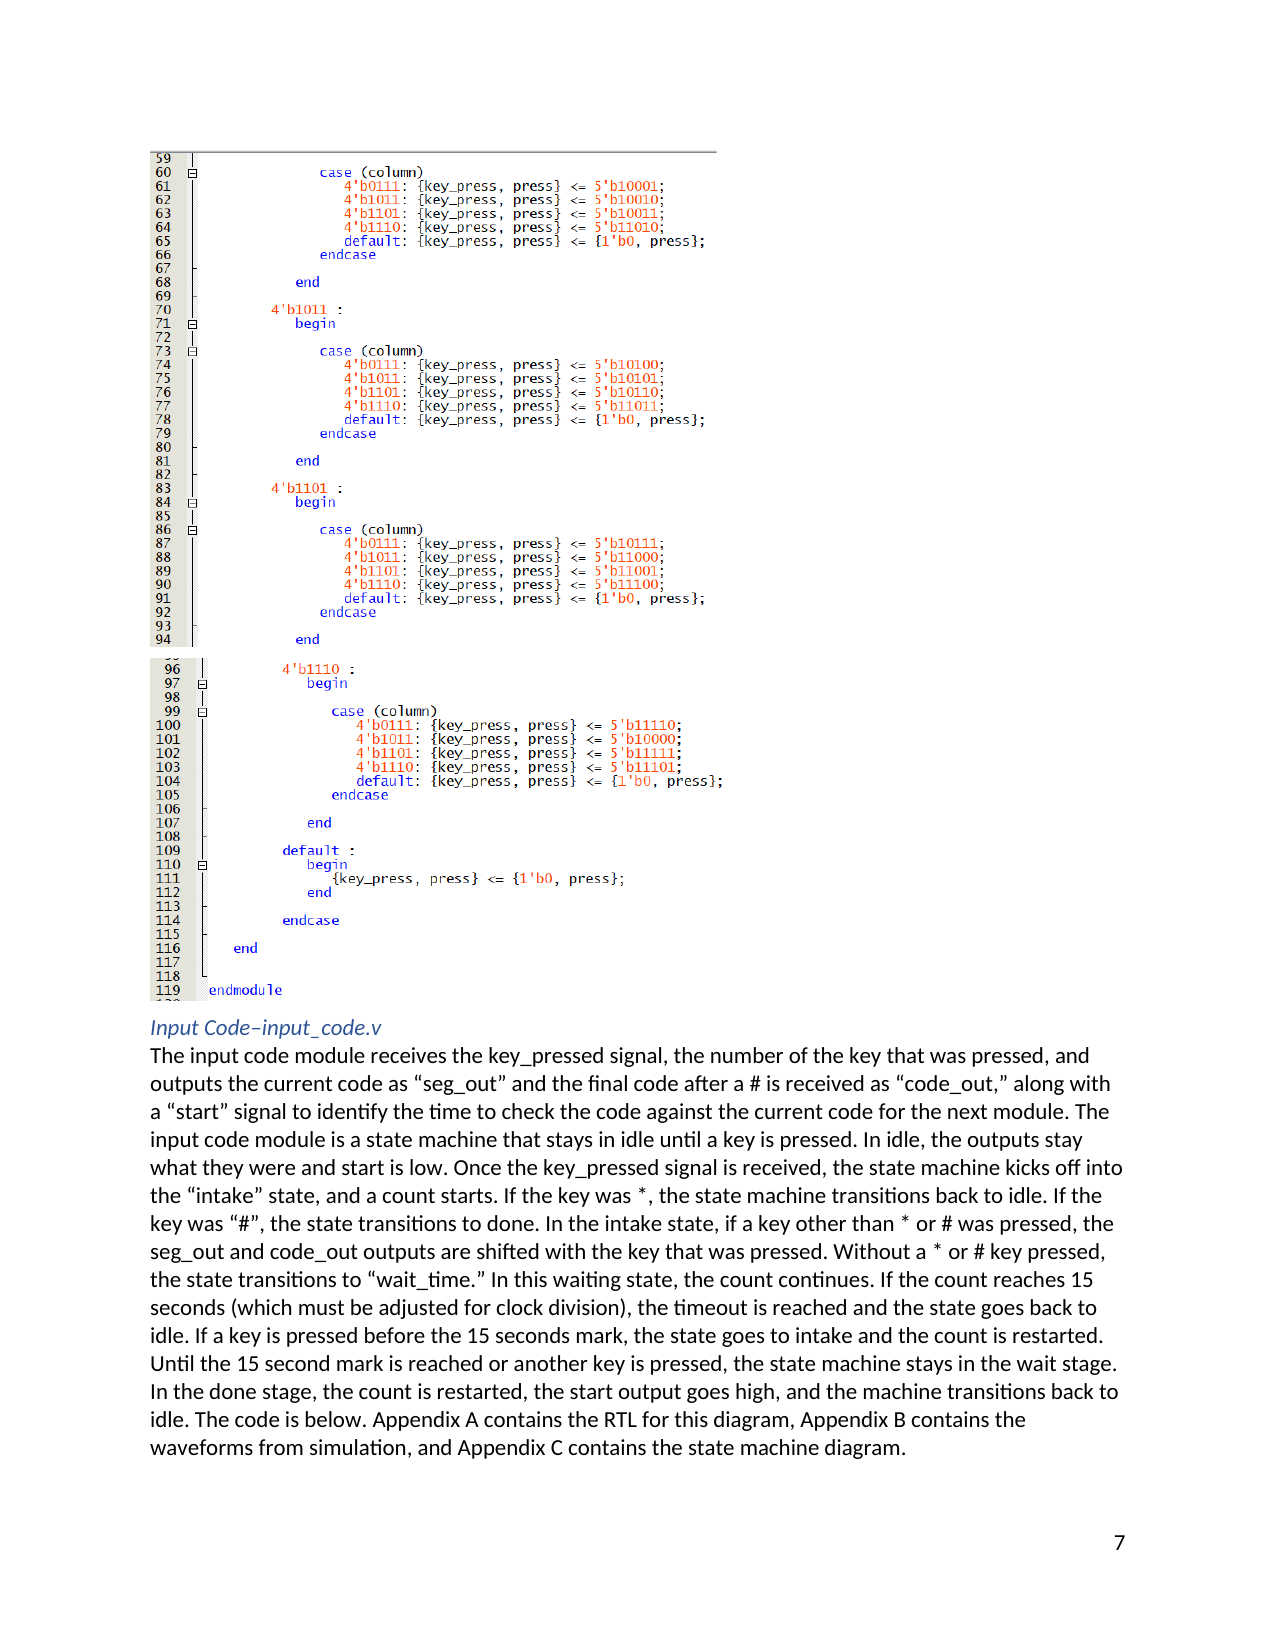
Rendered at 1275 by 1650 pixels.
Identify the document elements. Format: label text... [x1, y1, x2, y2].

subtitle Input Code–input_code.v [150, 1013, 1125, 1041]
picture [150, 150, 717, 647]
picture [150, 658, 745, 1001]
text The input code module receives the key_pressed signal, the number of the key that was pressed, and outputs the current code as “seg_out” and the final code after a # is received as “code_out,” along with a “start” signal to identify the time to check the code against the current code for the next module. The input code module is a state machine that stays in idle until a key is pressed. In idle, the outputs stay what they were and start is low. Once the key_pressed signal is received, the state machine kicks off into the “intake” state, and a count starts. If the key was *, the state machine transitions back to idle. If the key was “#”, the state transitions to done. In the intake state, if a key other than * or # was pressed, the seg_out and code_out outputs are shifted with the key that was pressed. Without a * or # key pressed, the state transitions to “wait_time.” In this waiting state, the count continues. If the count reaches 15 seconds (which must be adjusted for clock division), the timeout is reached and the state goes back to idle. If a key is pressed before the 15 seconds mark, the state goes to intake and the count is restarted. Until the 15 second mark is reached or another key is pressed, the state machine stays in the wait stage. In the done stage, the count is restarted, the start output goes high, and the machine transitions back to idle. The code is below. Appendix A contains the RTL for this diagram, Appendix B contains the waveforms from simulation, and Appendix C contains the state machine diagram. [150, 1041, 1125, 1461]
